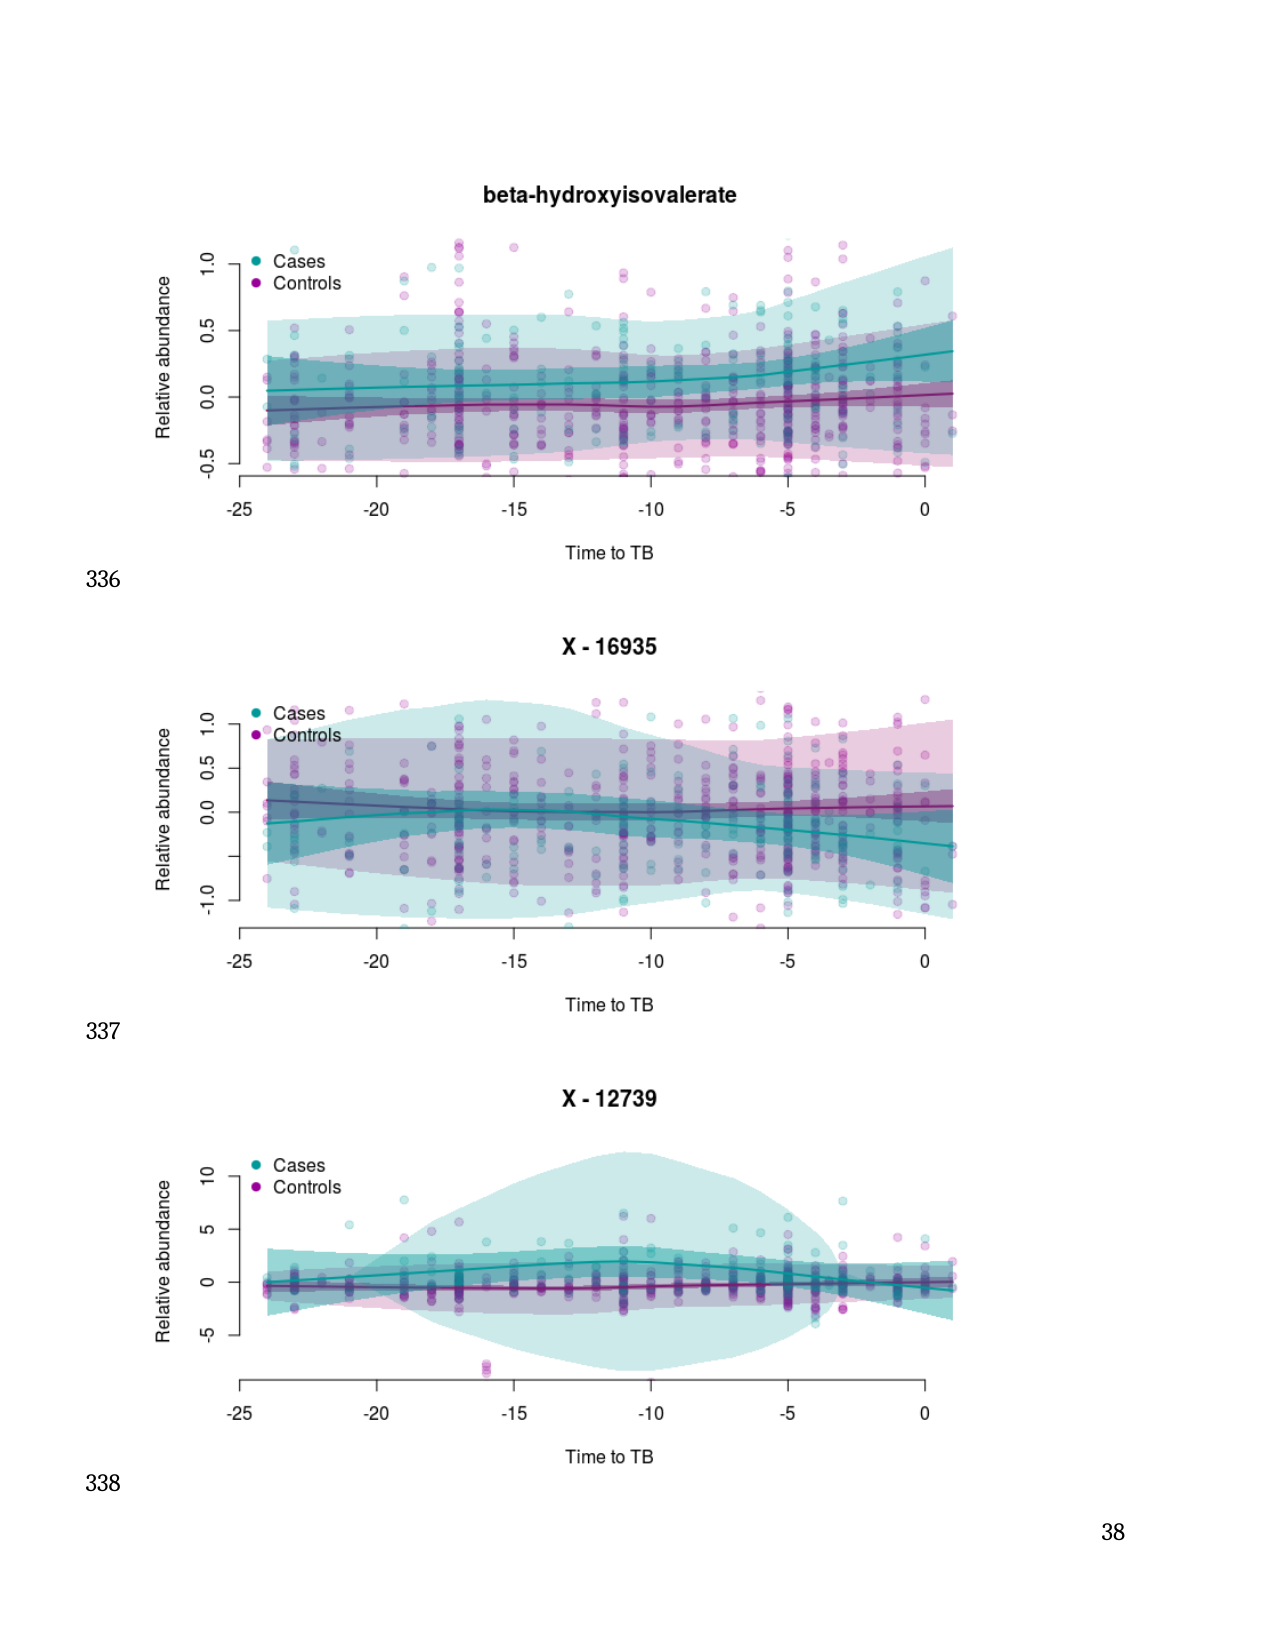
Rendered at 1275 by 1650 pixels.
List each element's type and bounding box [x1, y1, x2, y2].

picture [150, 601, 1025, 1040]
picture [150, 150, 1025, 588]
picture [150, 1053, 1025, 1492]
